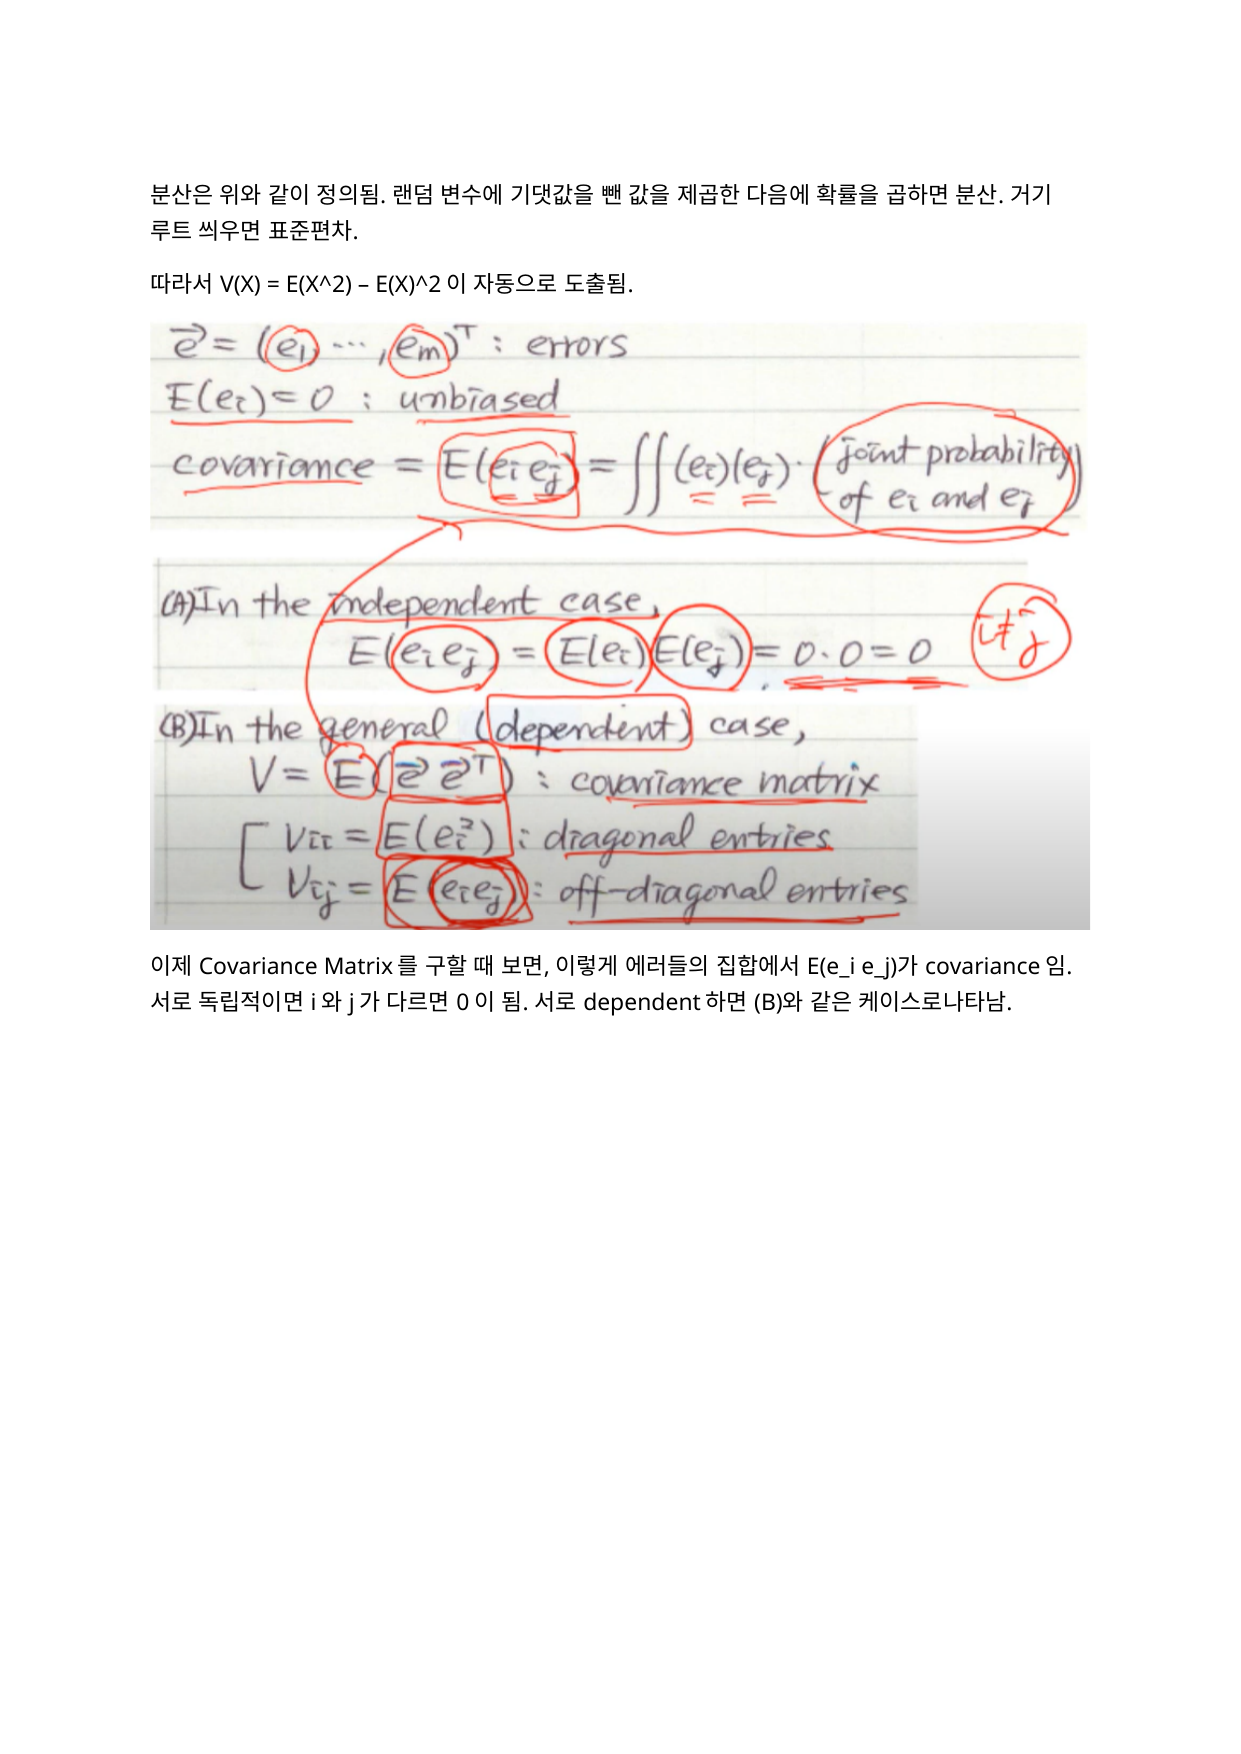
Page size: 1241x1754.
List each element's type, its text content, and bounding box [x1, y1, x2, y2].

text 이제 Covariance Matrix를 구할 때 보면, 이렇게 에러들의 집합에서 E(e_i e_j)가 covariance임. 서로 독립적이면 i와 j가 다르면 0이 됨. 서로 dependent하면 (B)와 같은 케이스로나타남. [150, 948, 1090, 1017]
text 분산은 위와 같이 정의됨. 랜덤 변수에 기댓값을 뺀 값을 제곱한 다음에 확률을 곱하면 분산. 거기 루트 씌우면 표준편차. [150, 177, 1090, 246]
text 따라서 V(X) = E(X^2) – E(X)^2이 자동으로 도출됨. [150, 266, 1090, 299]
picture [150, 318, 1091, 930]
